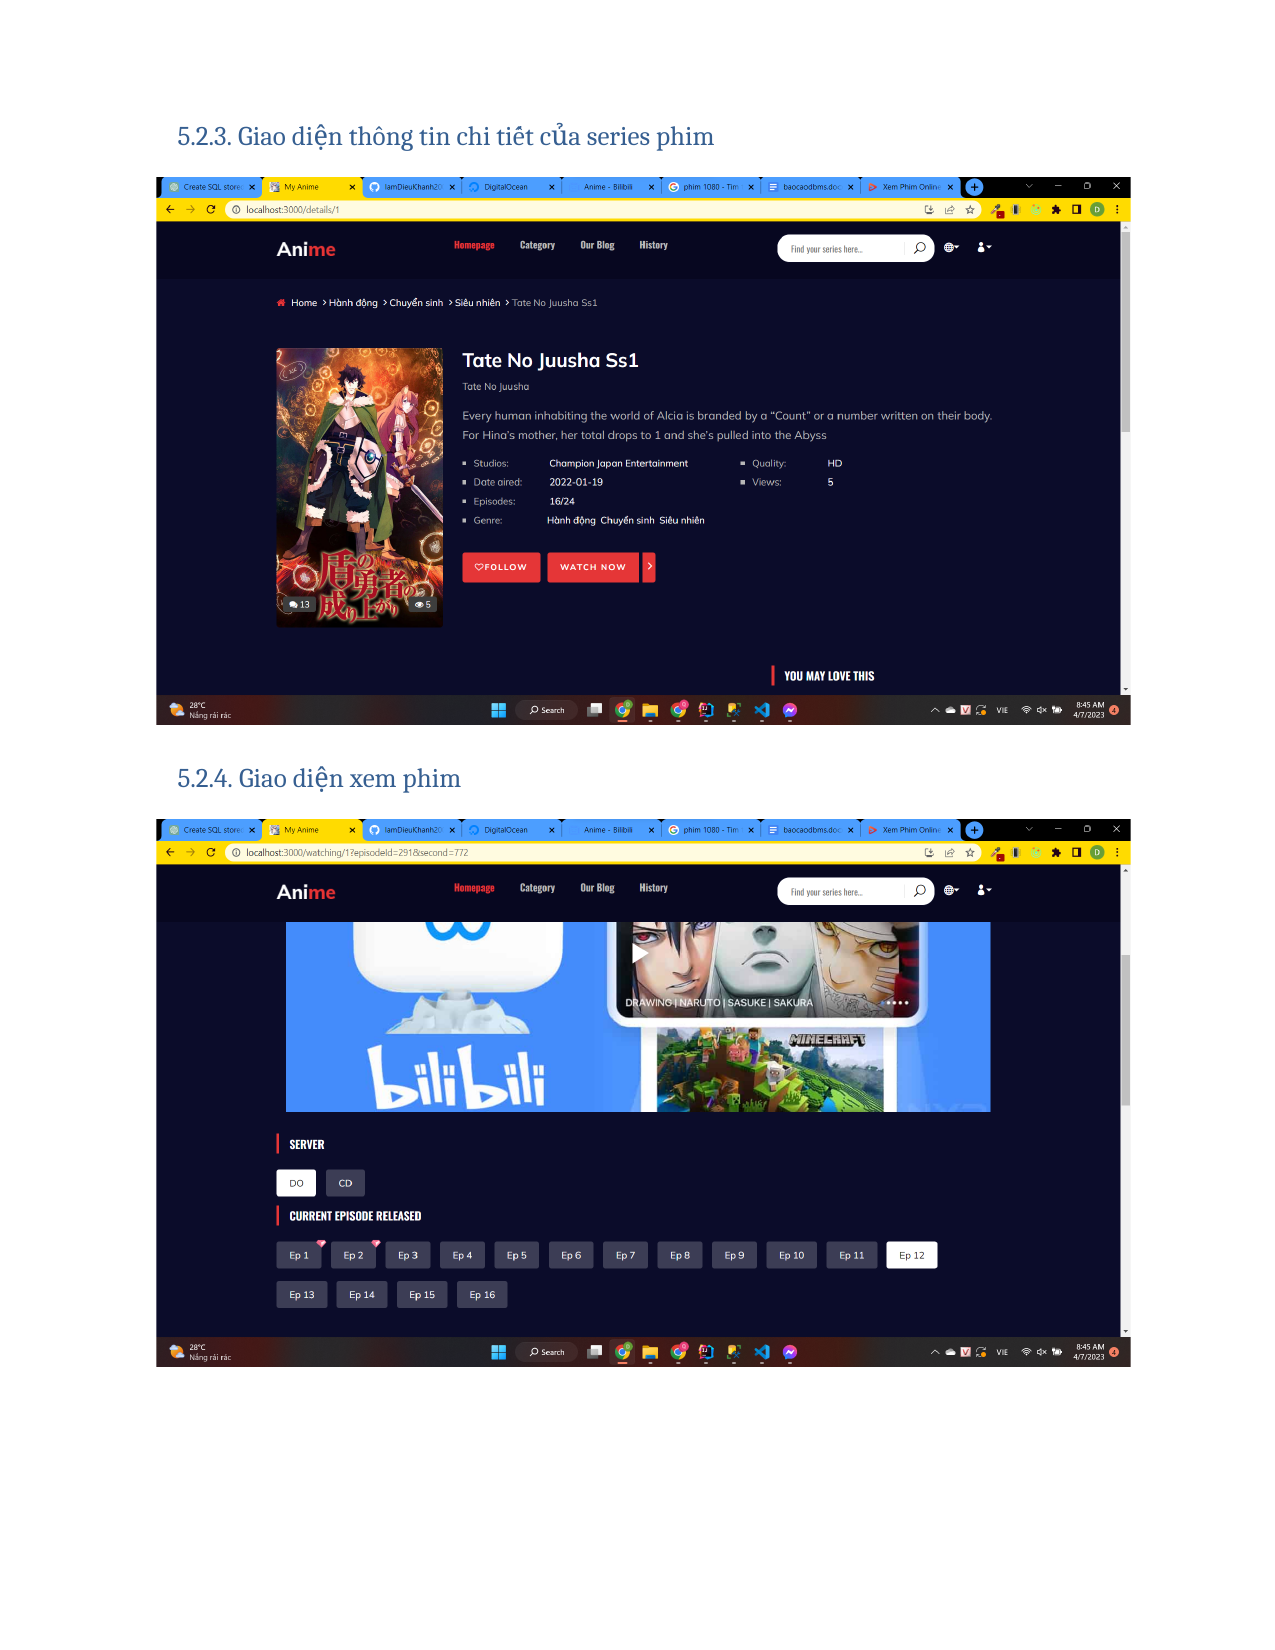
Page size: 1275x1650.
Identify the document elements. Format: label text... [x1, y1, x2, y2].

picture [156, 819, 1131, 1367]
subtitle 5.2.3. Giao diện thông tin chi tiết của series phim [177, 121, 1131, 152]
picture [156, 177, 1131, 725]
subtitle 5.2.4. Giao diện xem phim [177, 763, 1131, 794]
